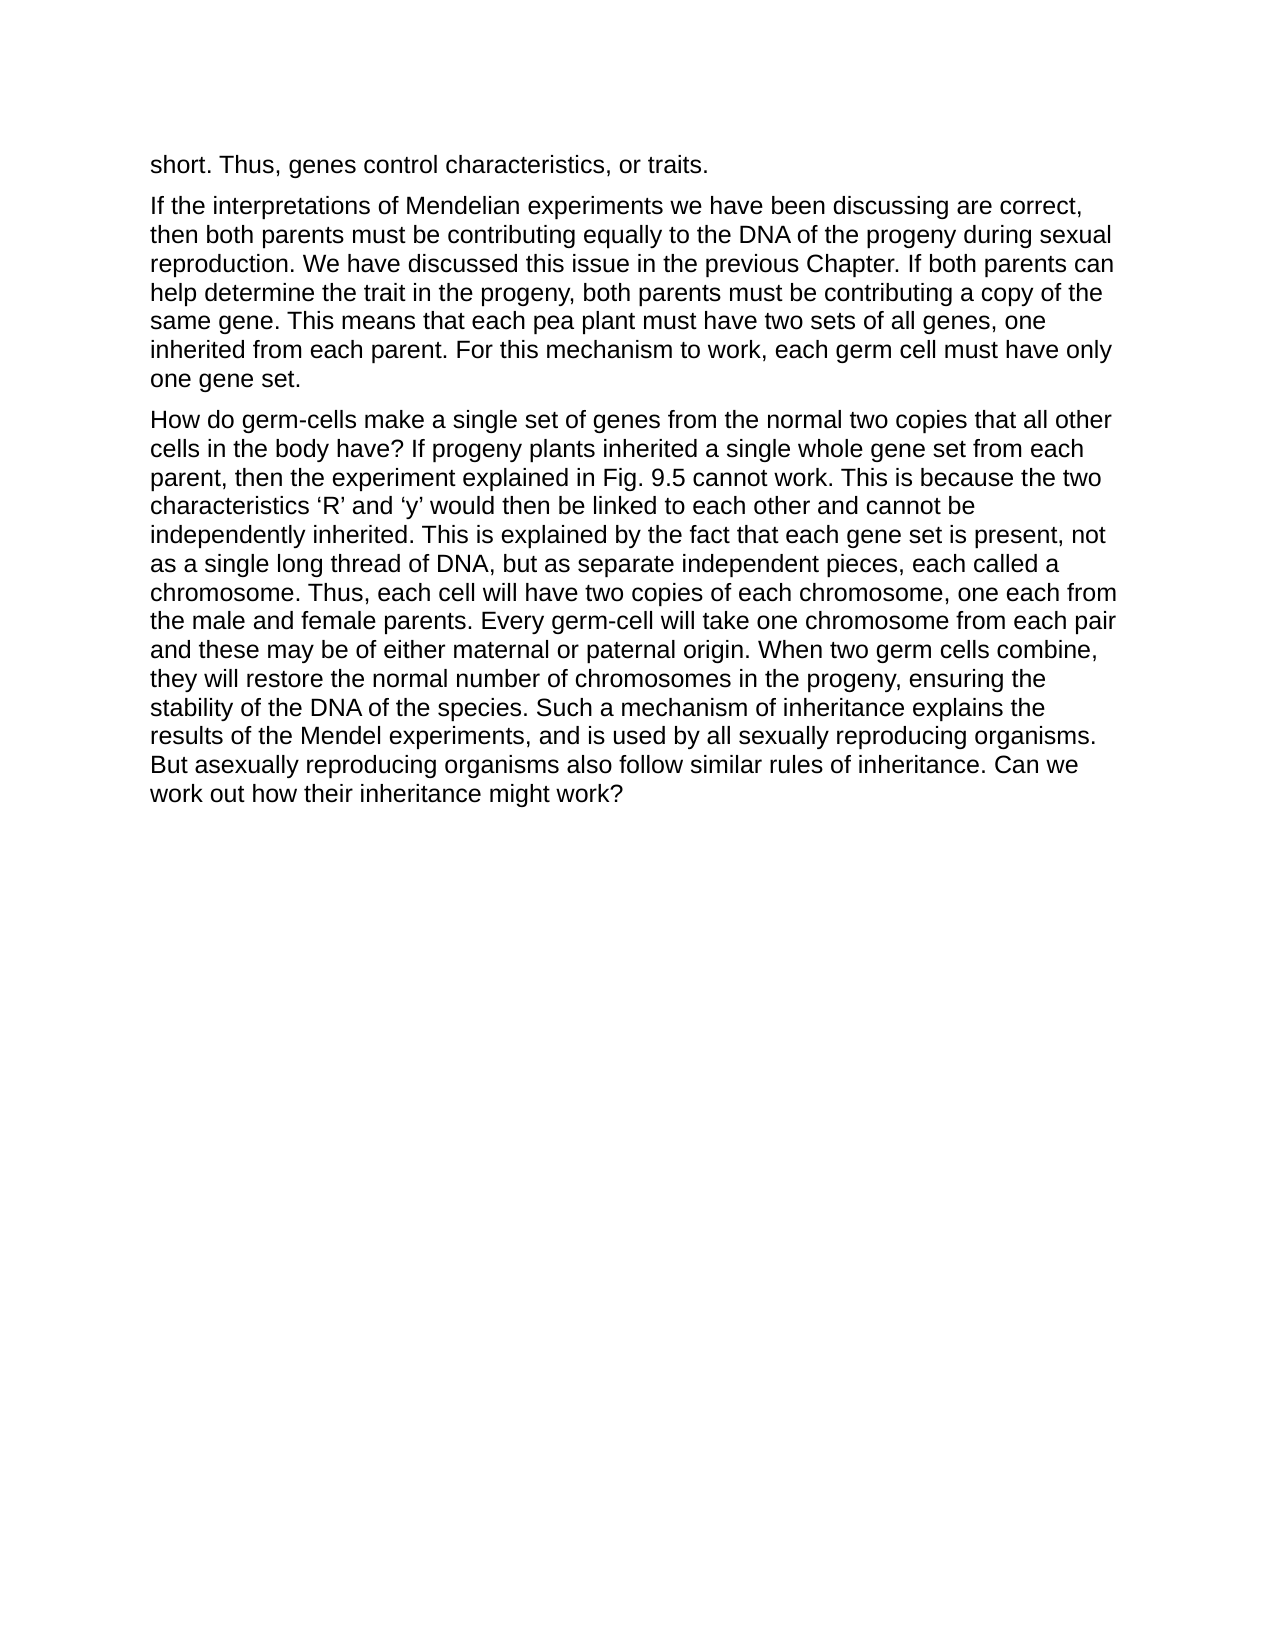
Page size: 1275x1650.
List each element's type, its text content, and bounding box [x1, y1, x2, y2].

text How do germ-cells make a single set of genes from the normal two copies that all other cells in the body have? If progeny plants inherited a single whole gene set from each parent, then the experiment explained in Fig. 9.5 cannot work. This is because the two characteristics ‘R’ and ‘y’ would then be linked to each other and cannot be independently inherited. This is explained by the fact that each gene set is present, not as a single long thread of DNA, but as separate independent pieces, each called a chromosome. Thus, each cell will have two copies of each chromosome, one each from the male and female parents. Every germ-cell will take one chromosome from each pair and these may be of either maternal or paternal origin. When two germ cells combine, they will restore the normal number of chromosomes in the progeny, ensuring the stability of the DNA of the species. Such a mechanism of inheritance explains the results of the Mendel experiments, and is used by all sexually reproducing organisms. But asexually reproducing organisms also follow similar rules of inheritance. Can we work out how their inheritance might work? [150, 405, 1125, 807]
text If the interpretations of Mendelian experiments we have been discussing are correct, then both parents must be contributing equally to the DNA of the progeny during sexual reproduction. We have discussed this issue in the previous Chapter. If both parents can help determine the trait in the progeny, both parents must be contributing a copy of the same gene. This means that each pea plant must have two sets of all genes, one inherited from each parent. For this mechanism to work, each germ cell must have only one gene set. [150, 191, 1125, 392]
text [150, 150, 1125, 179]
